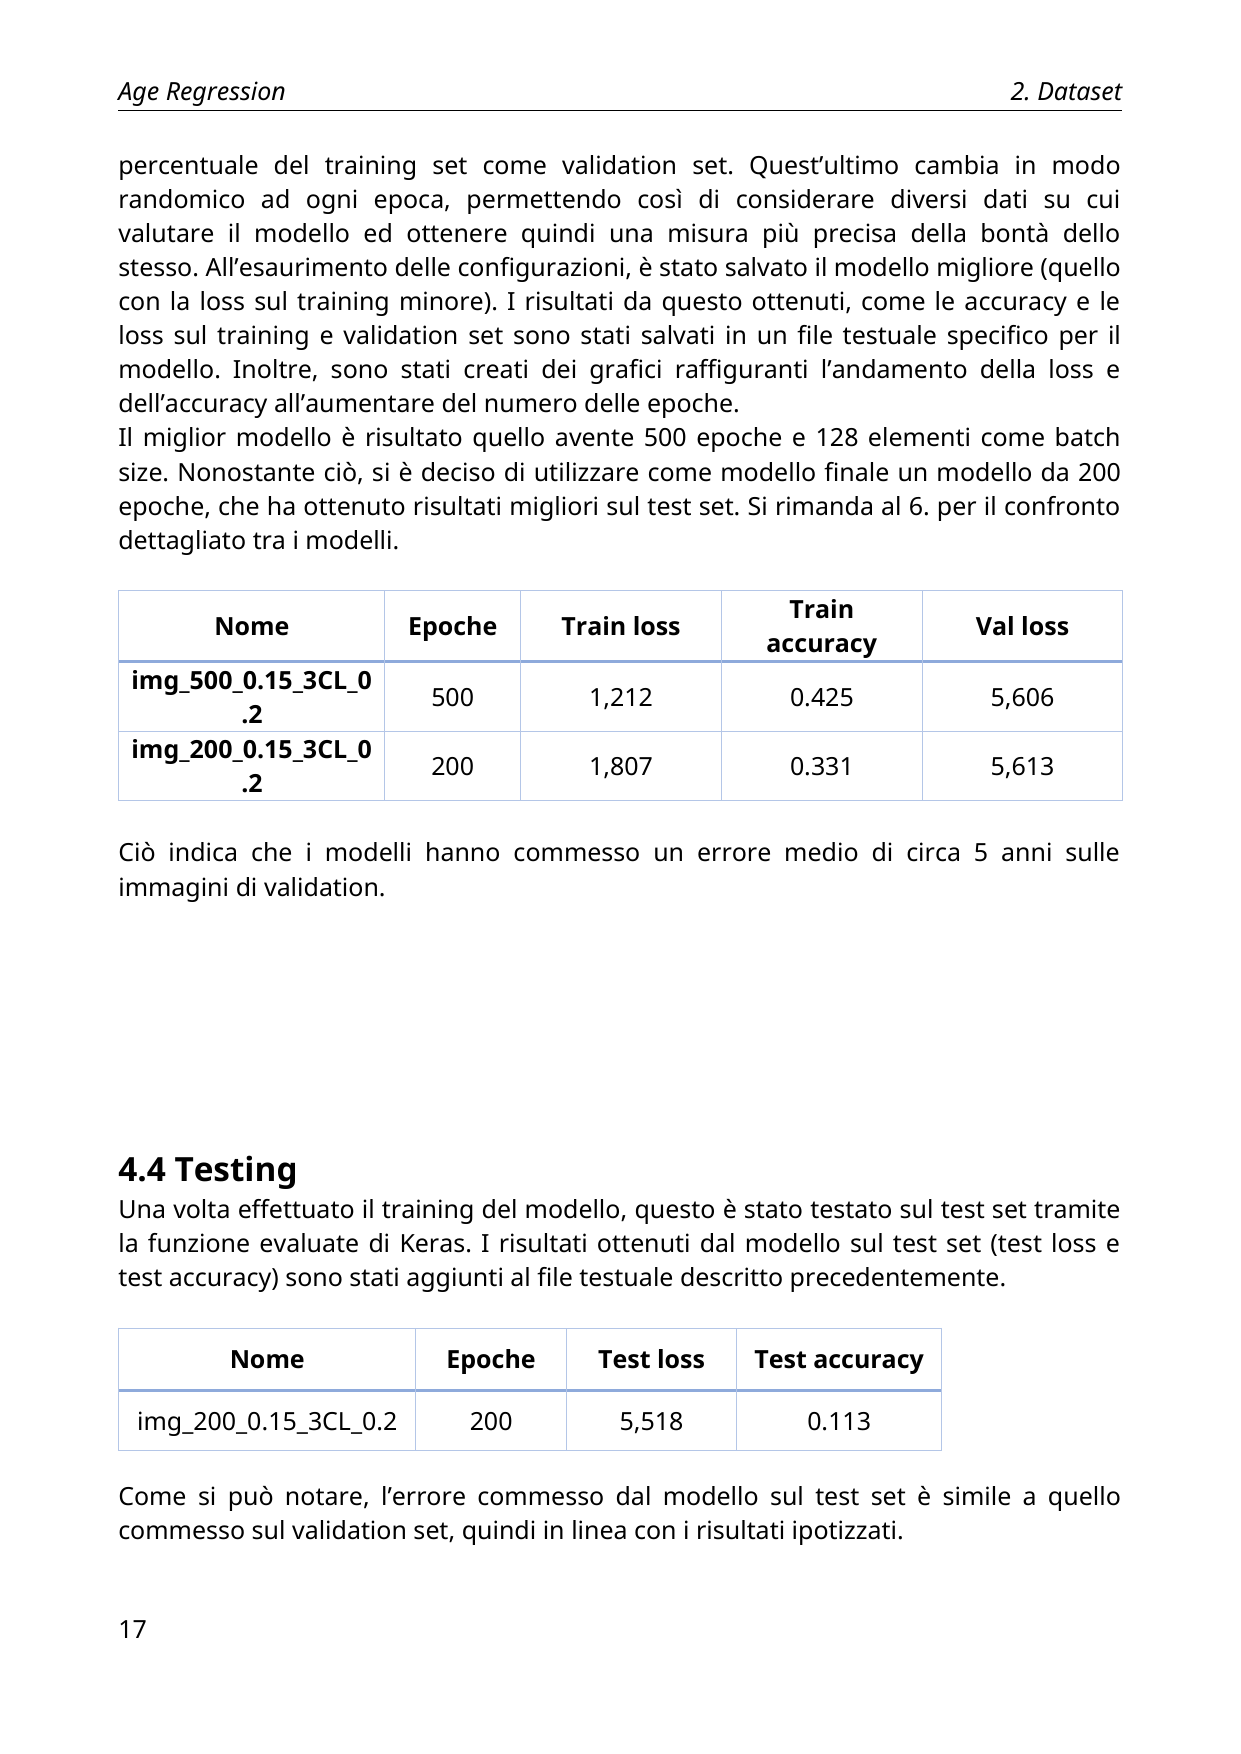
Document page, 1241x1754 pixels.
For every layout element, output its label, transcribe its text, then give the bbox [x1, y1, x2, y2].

table_cell 5,518 [567, 1392, 736, 1449]
table_cell 5,606 [923, 663, 1122, 731]
table_cell 0.331 [722, 732, 922, 800]
table_header Val loss [923, 591, 1122, 659]
table_cell img_200_0.15_3CL_0.2 [119, 1392, 415, 1449]
table_cell 200 [416, 1392, 566, 1449]
table_header Epoche [385, 591, 520, 659]
table_cell img_500_0.15_3CL_0.2 [119, 663, 384, 731]
table_header Test loss [567, 1329, 736, 1388]
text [118, 148, 1122, 420]
table_cell img_200_0.15_3CL_0.2 [119, 732, 384, 800]
text Come si può notare, l’errore commesso dal modello sul test set è simile a quello commesso sul validation set, quindi in linea con i risultati ipotizzati. [118, 1479, 1122, 1547]
table_cell 0.113 [737, 1392, 941, 1449]
text Una volta effettuato il training del modello, questo è stato testato sul test set tramite la funzione evaluate di Keras. I risultati ottenuti dal modello sul test set (test loss e test accuracy) sono stati aggiunti al file testuale descritto precedentemente. [118, 1191, 1122, 1293]
text Ciò indica che i modelli hanno commesso un errore medio di circa 5 anni sulle immagini di validation. [118, 835, 1122, 903]
subtitle 4.4 Testing [118, 1146, 1122, 1191]
table_cell 5,613 [923, 732, 1122, 800]
table_header Train loss [521, 591, 721, 659]
table_cell 200 [385, 732, 520, 800]
table_header Nome [119, 591, 384, 659]
table_cell 1,212 [521, 663, 721, 731]
text Il miglior modello è risultato quello avente 500 epoche e 128 elementi come batch size. Nonostante ciò, si è deciso di utilizzare come modello finale un modello da 200 epoche, che ha ottenuto risultati migliori sul test set. Si rimanda al 6. per il confronto dettagliato tra i modelli. [118, 420, 1122, 556]
table_header Epoche [416, 1329, 566, 1388]
table_header Train accuracy [722, 591, 922, 659]
table_header Nome [119, 1329, 415, 1388]
table_header Test accuracy [737, 1329, 941, 1388]
table_cell 500 [385, 663, 520, 731]
table_cell 0.425 [722, 663, 922, 731]
table_cell 1,807 [521, 732, 721, 800]
